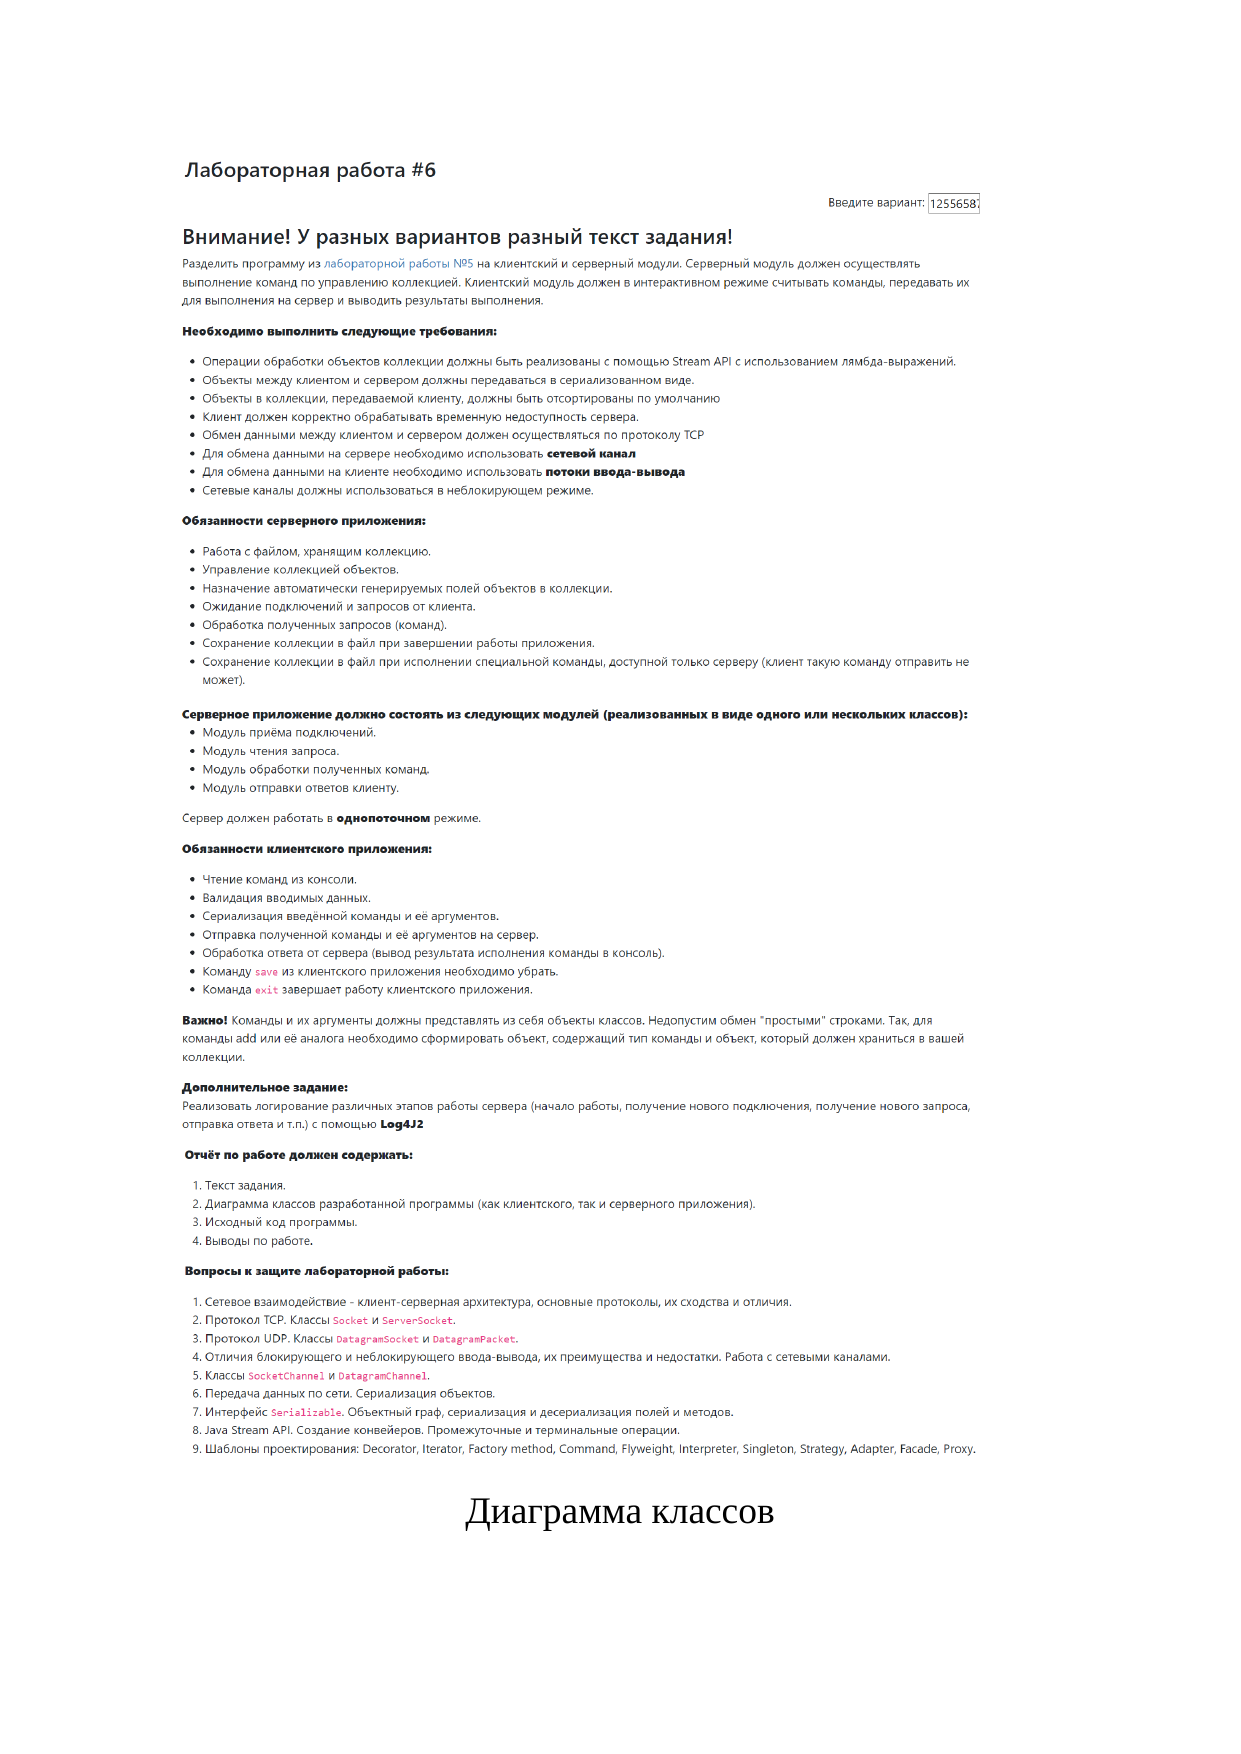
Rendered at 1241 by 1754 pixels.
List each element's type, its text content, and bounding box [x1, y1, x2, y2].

text Диаграмма классов [150, 1488, 1090, 1531]
